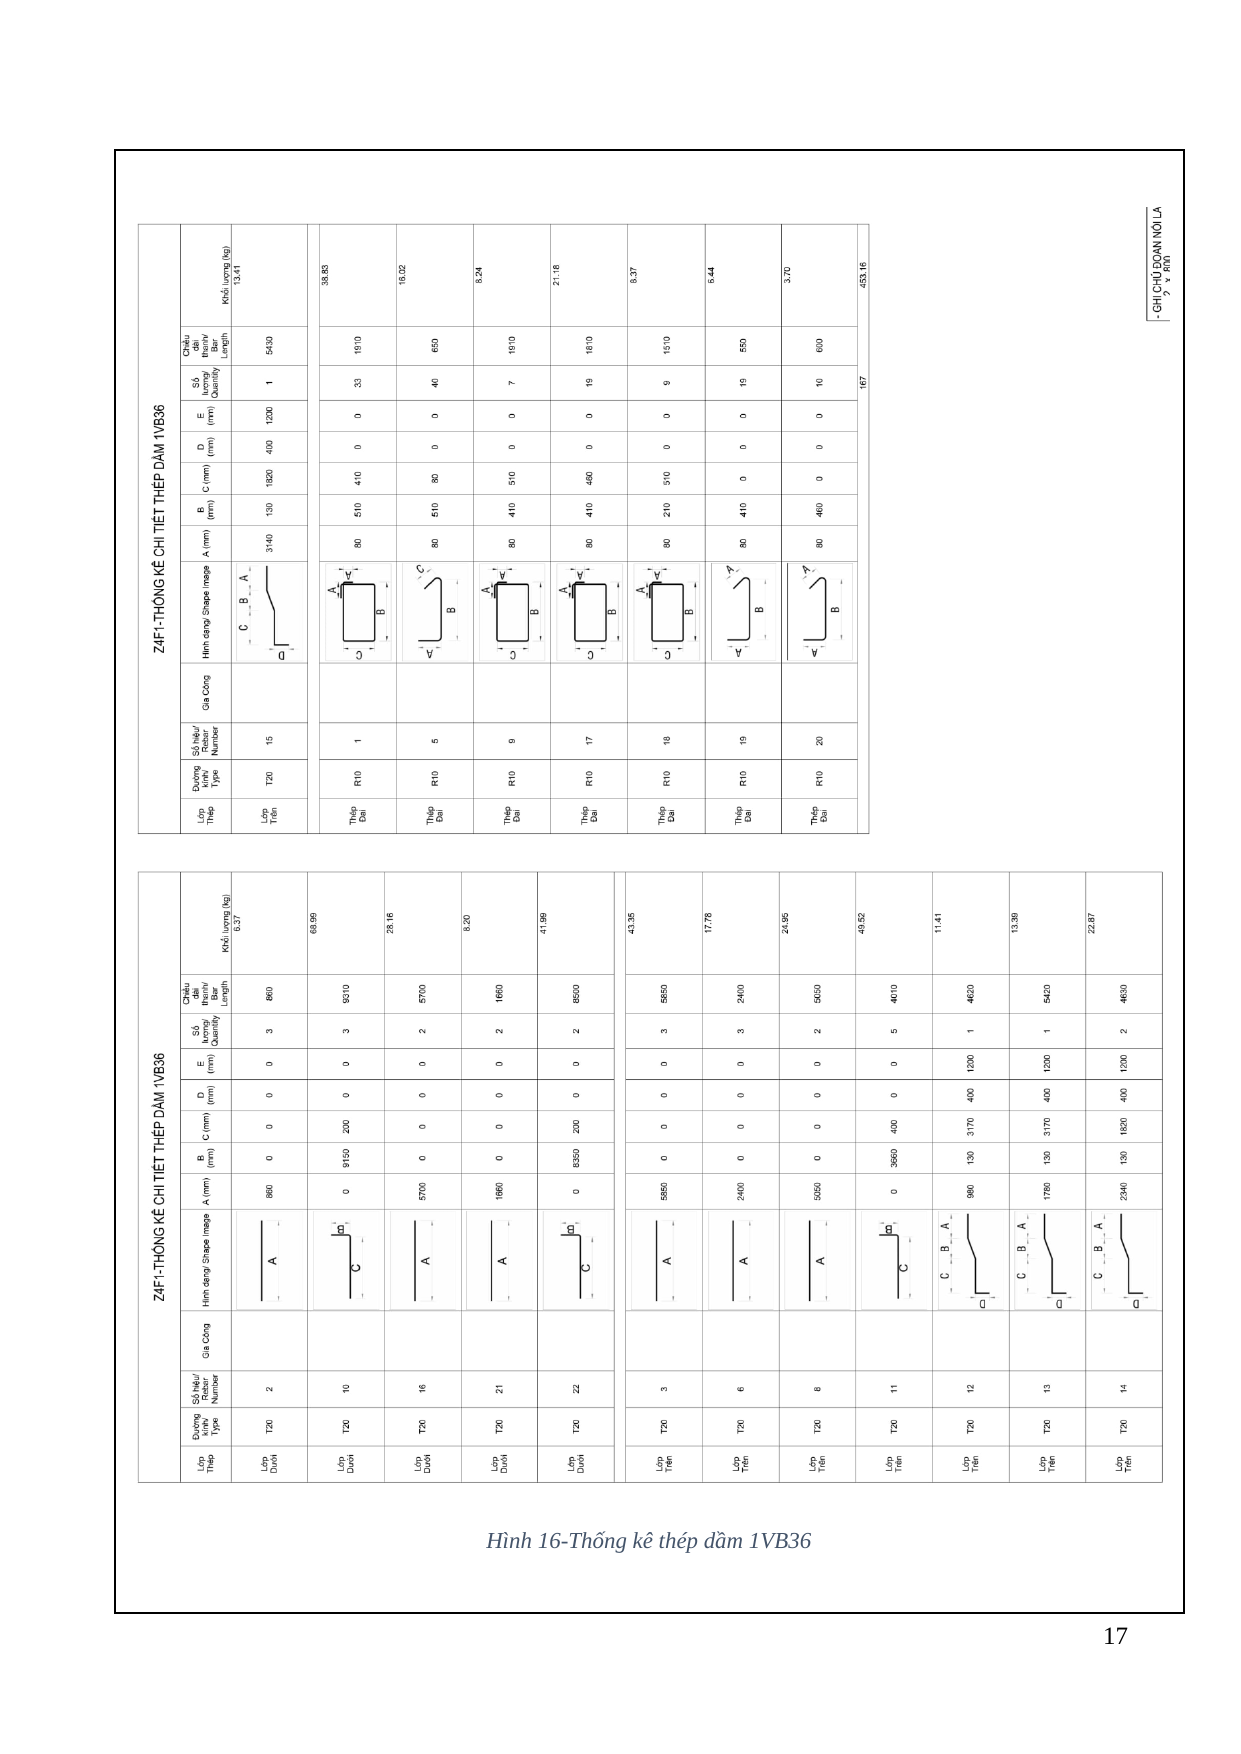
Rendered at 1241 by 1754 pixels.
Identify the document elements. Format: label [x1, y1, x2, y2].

picture [133, 207, 1170, 1511]
